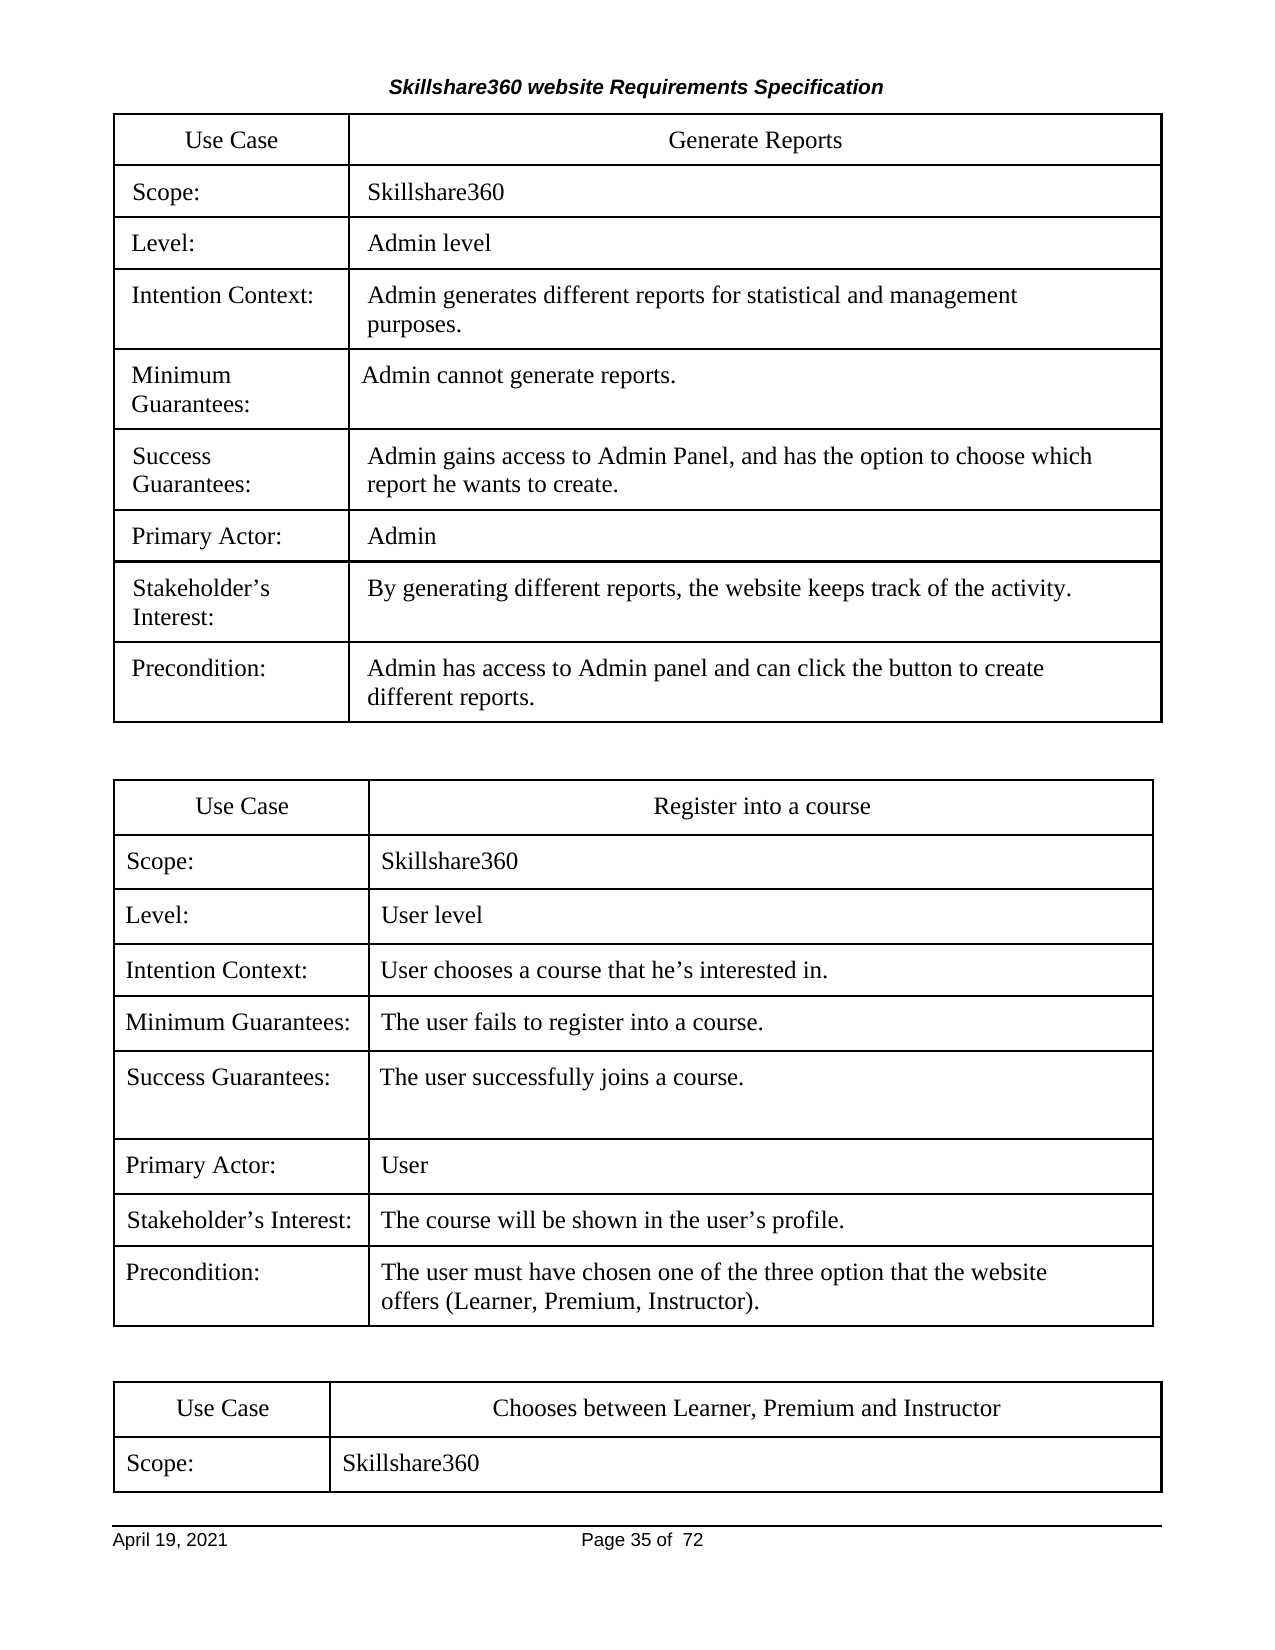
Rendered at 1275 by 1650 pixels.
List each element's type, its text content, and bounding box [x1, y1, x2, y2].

table_cell Stakeholder’s Interest: [115, 563, 348, 641]
table_cell Minimum Guarantees: [115, 350, 348, 428]
table_cell Success Guarantees: [115, 1052, 368, 1138]
table_cell The user must have chosen one of the three option that the website offers (Learner, Premium, Instructor). [370, 1247, 1152, 1325]
table_header Chooses between Learner, Premium and Instructor [331, 1383, 1160, 1436]
table_header Use Case [115, 781, 368, 833]
table_cell Scope: [115, 166, 348, 216]
table_cell Precondition: [115, 643, 348, 721]
table_header Use Case [115, 115, 348, 164]
table_cell Scope: [115, 1438, 329, 1491]
table_header Register into a course [370, 781, 1152, 833]
table_cell Skillshare360 [350, 166, 1160, 216]
table_cell Intention Context: [115, 270, 348, 348]
table_cell User chooses a course that he’s interested in. [370, 945, 1152, 995]
table_cell Stakeholder’s Interest: [115, 1195, 368, 1244]
table_cell Admin gains access to Admin Panel, and has the option to choose which report he wants to create. [350, 430, 1160, 509]
table_cell Admin [350, 511, 1160, 560]
table_cell Level: [115, 218, 348, 267]
table_cell Admin has access to Admin panel and can click the button to create different reports. [350, 643, 1160, 721]
table_cell User [370, 1140, 1152, 1193]
table_cell The user successfully joins a course. [370, 1052, 1152, 1138]
table_header Use Case [115, 1383, 329, 1436]
table_cell The course will be shown in the user’s profile. [370, 1195, 1152, 1244]
table_cell Intention Context: [115, 945, 368, 995]
table_cell Scope: [115, 836, 368, 888]
table_cell Admin level [350, 218, 1160, 267]
table_cell Admin cannot generate reports. [350, 350, 1160, 428]
table_cell Primary Actor: [115, 511, 348, 560]
table_cell User level [370, 890, 1152, 943]
table_cell By generating different reports, the website keeps track of the activity. [350, 563, 1160, 641]
table_cell The user fails to register into a course. [370, 997, 1152, 1050]
table_header Generate Reports [350, 115, 1160, 164]
table_cell Skillshare360 [331, 1438, 1160, 1491]
table_cell Primary Actor: [115, 1140, 368, 1193]
table_cell Admin generates different reports for statistical and management purposes. [350, 270, 1160, 348]
table_cell Level: [115, 890, 368, 943]
table_cell Minimum Guarantees: [115, 997, 368, 1050]
table_cell Skillshare360 [370, 836, 1152, 888]
table_cell Precondition: [115, 1247, 368, 1325]
table_cell Success Guarantees: [115, 430, 348, 509]
